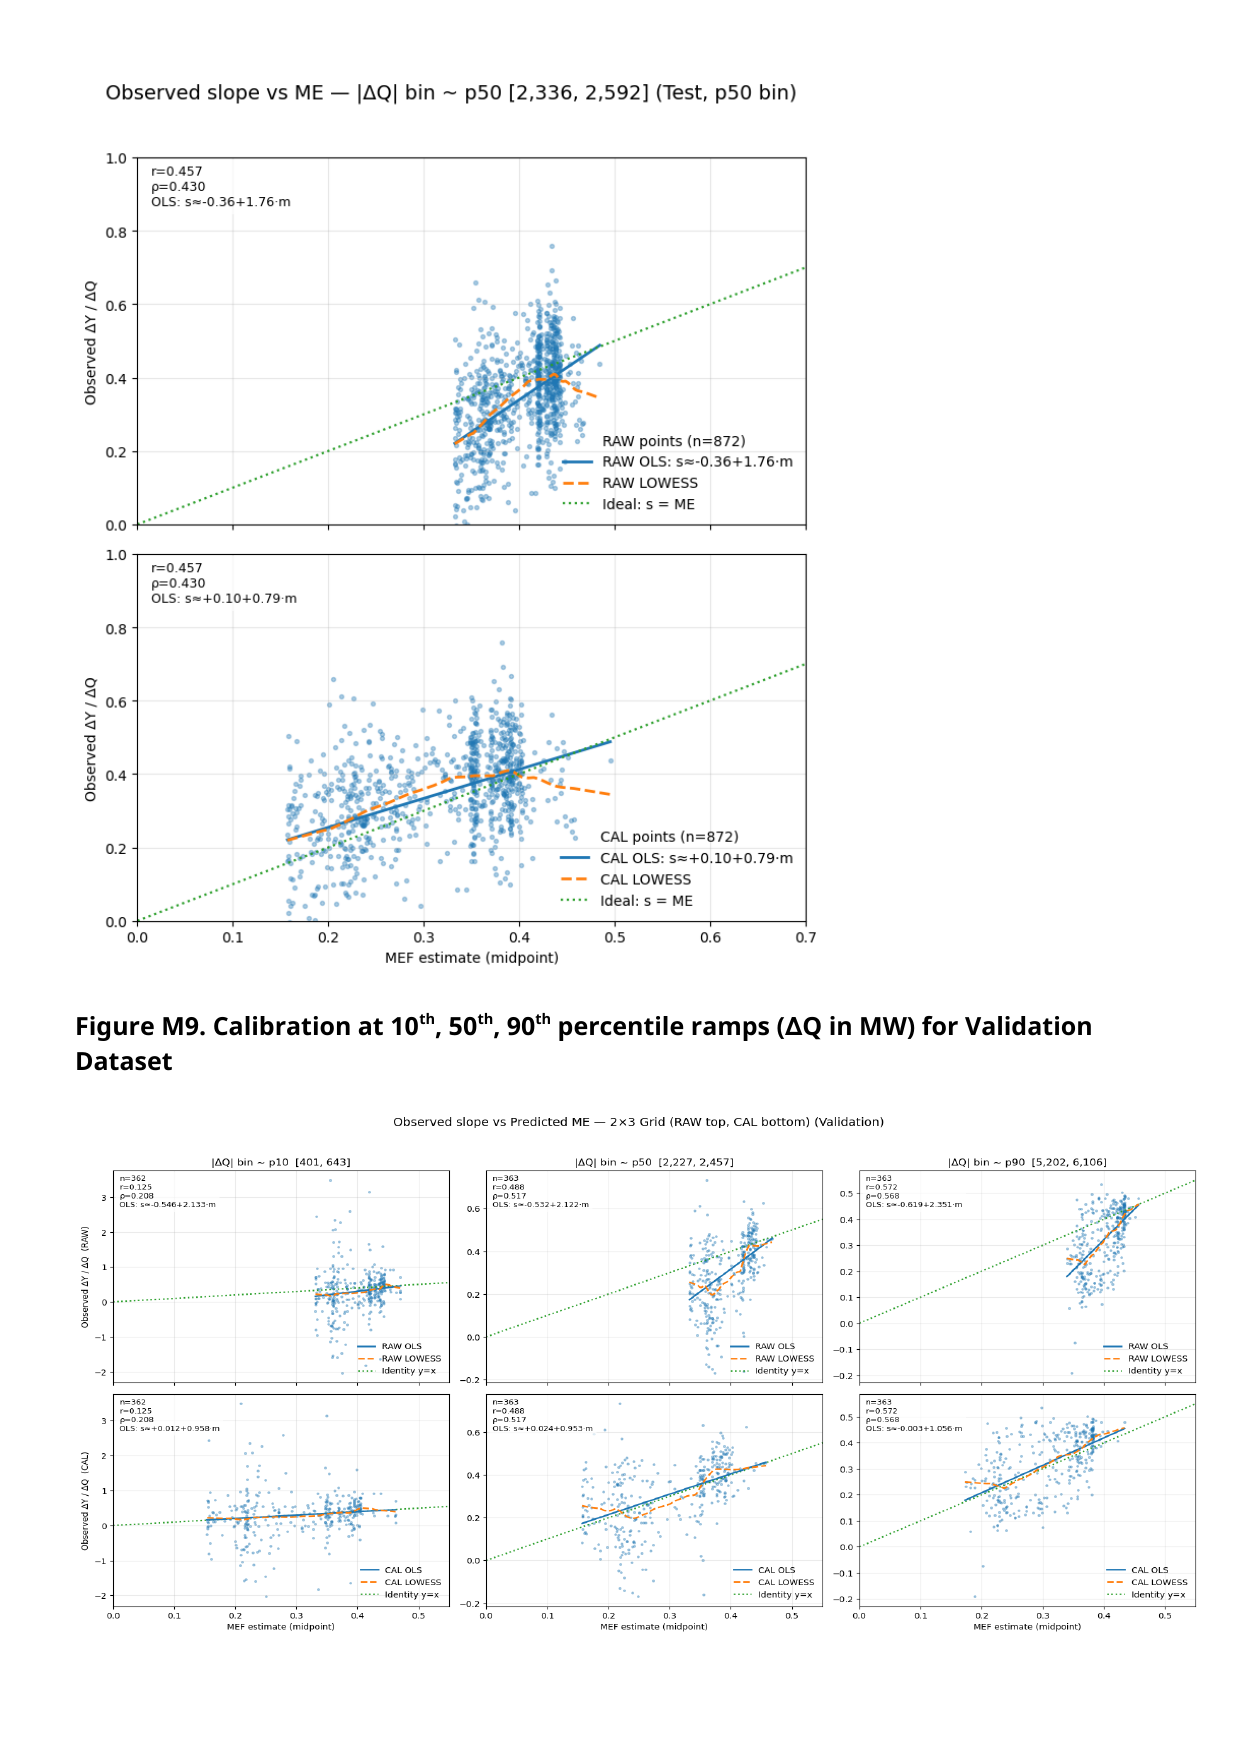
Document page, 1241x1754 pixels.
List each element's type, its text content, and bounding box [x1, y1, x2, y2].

text Figure M9. Calibration at 10th, 50th, 90th percentile ramps (∆Q in MW) for Validation Dataset [75, 1009, 1165, 1077]
picture [75, 75, 827, 975]
picture [75, 1111, 1200, 1637]
